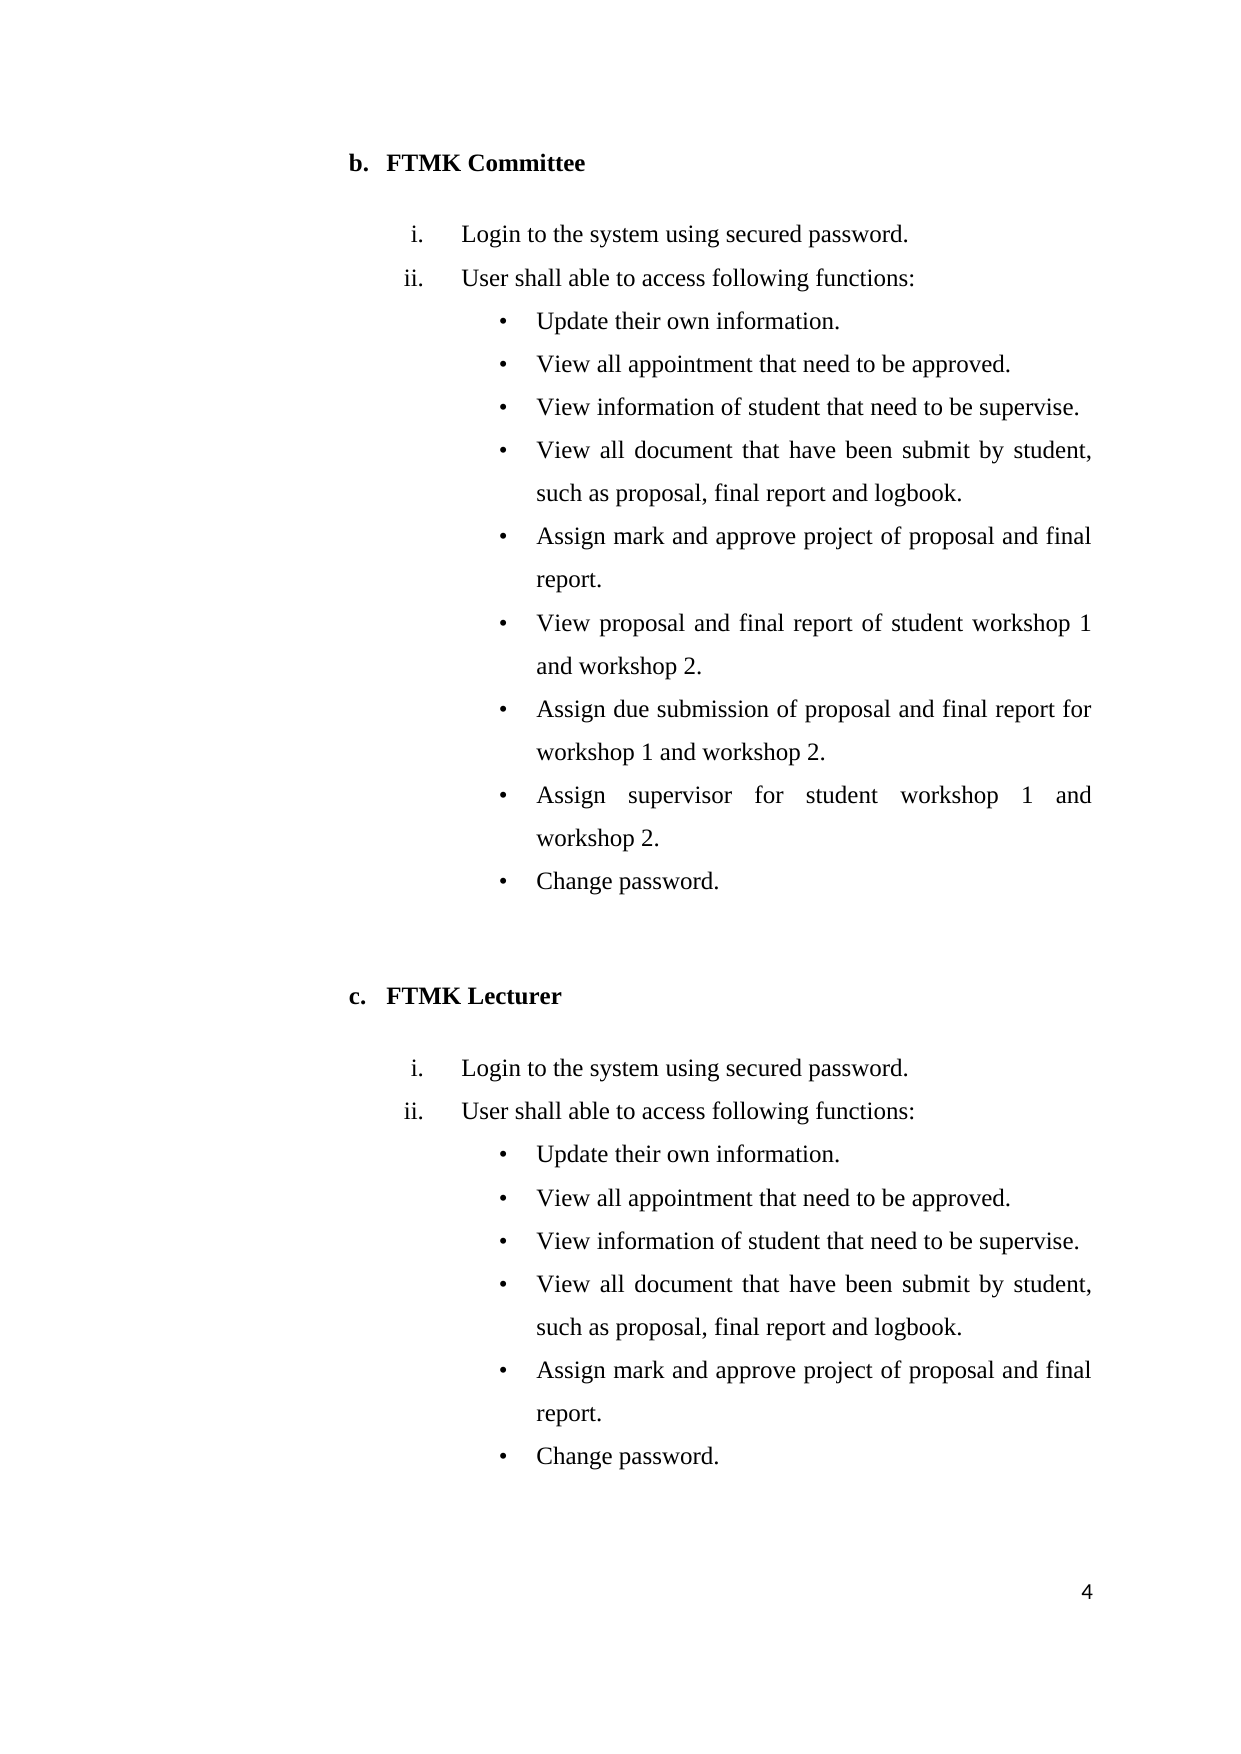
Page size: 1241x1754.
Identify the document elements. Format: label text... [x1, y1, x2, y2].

list Change password. [499, 866, 1092, 895]
list FTMK Lecturer [349, 981, 1092, 1010]
list FTMK Committee [349, 148, 1092, 176]
list Assign due submission of proposal and final report for workshop 1 and workshop 2. [499, 694, 1092, 766]
list Assign supervisor for student workshop 1 and workshop 2. [499, 780, 1092, 852]
list View information of student that need to be supervise. [499, 1226, 1092, 1254]
list Login to the system using secured password. [424, 219, 1092, 248]
list Update their own information. [499, 306, 1092, 334]
list Change password. [499, 1441, 1092, 1470]
list View all appointment that need to be approved. [499, 1183, 1092, 1211]
list User shall able to access following functions: [424, 263, 1092, 291]
list View information of student that need to be supervise. [499, 392, 1092, 421]
list User shall able to access following functions: [424, 1096, 1092, 1125]
list View all appointment that need to be approved. [499, 349, 1092, 378]
list Assign mark and approve project of proposal and final report. [499, 521, 1092, 593]
list View proposal and final report of student workshop 1 and workshop 2. [499, 608, 1092, 679]
list View all document that have been submit by student, such as proposal, final report and logbook. [499, 435, 1092, 507]
list Login to the system using secured password. [424, 1053, 1092, 1082]
list Assign mark and approve project of proposal and final report. [499, 1355, 1092, 1427]
list View all document that have been submit by student, such as proposal, final report and logbook. [499, 1269, 1092, 1341]
list Update their own information. [499, 1139, 1092, 1168]
